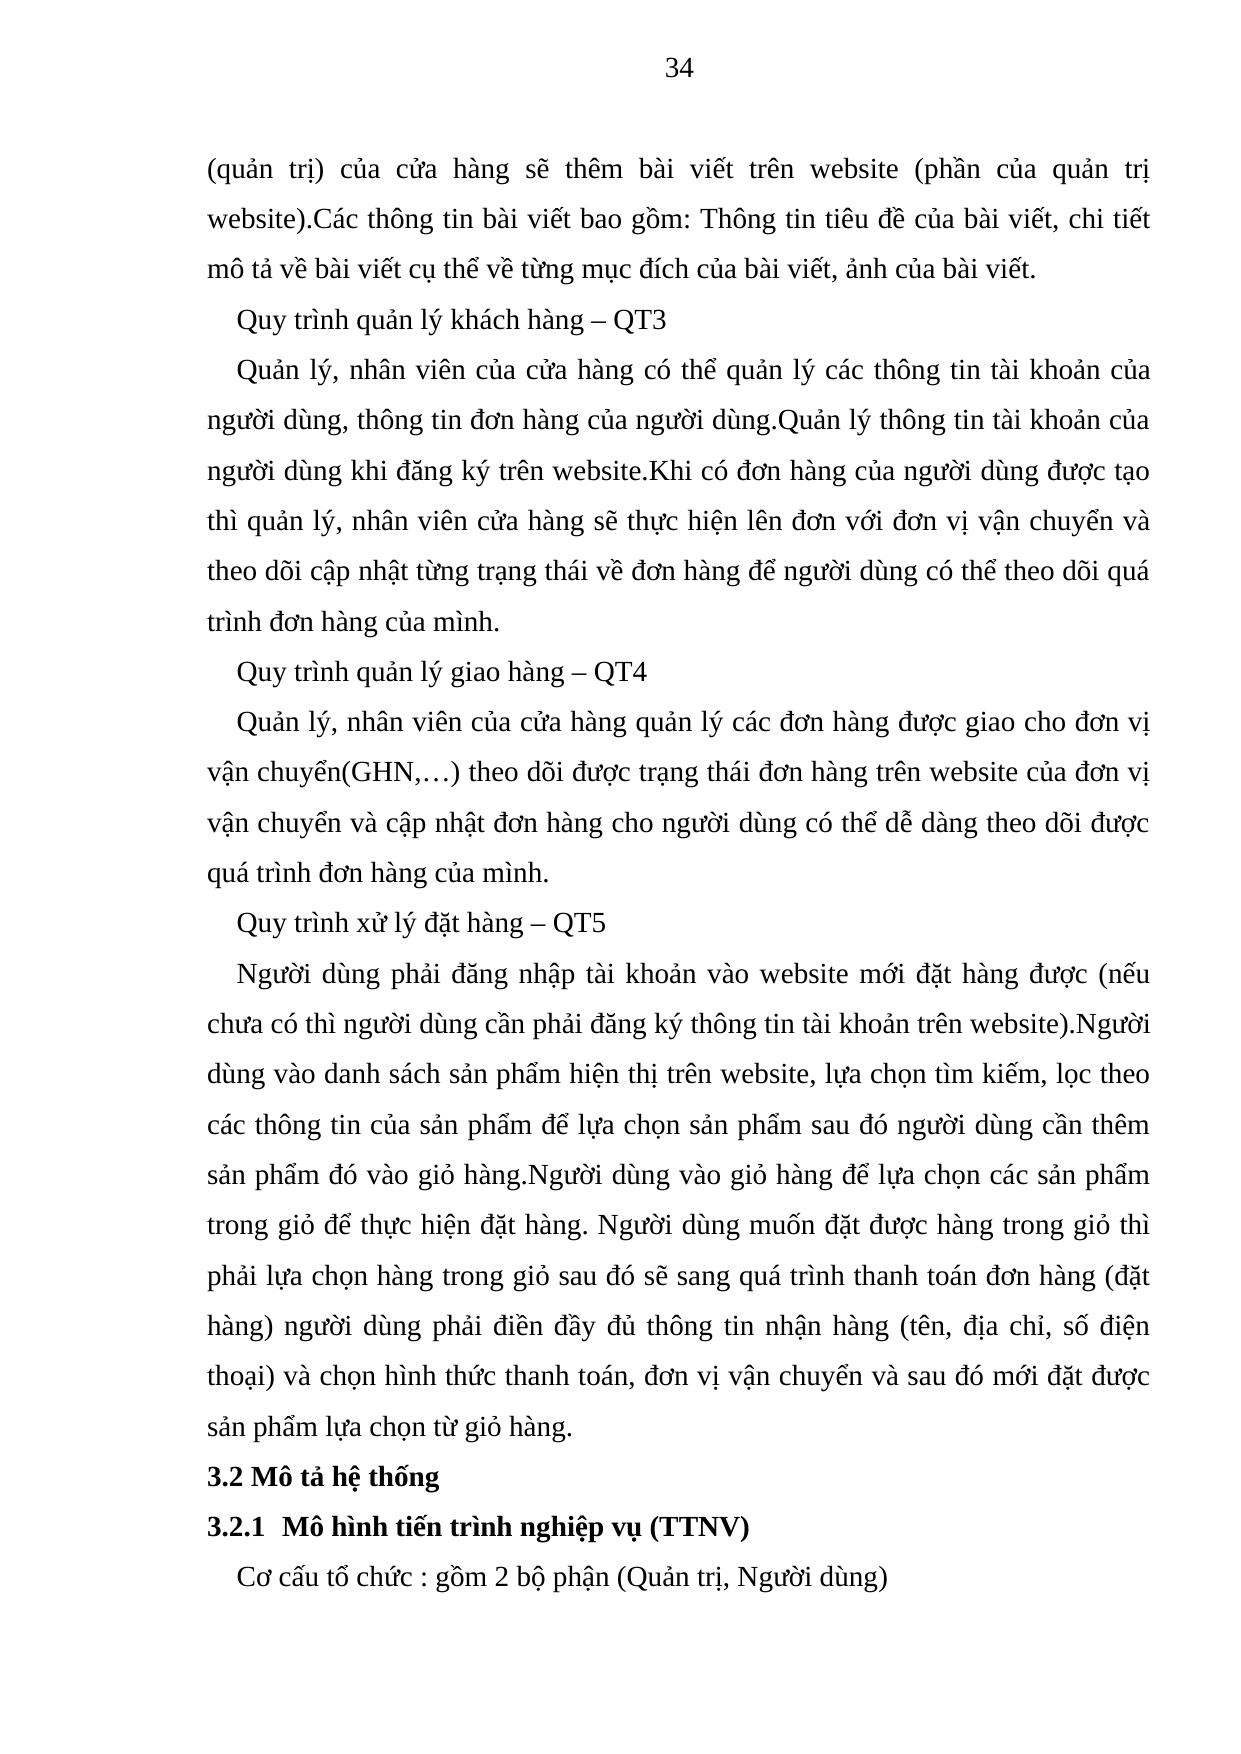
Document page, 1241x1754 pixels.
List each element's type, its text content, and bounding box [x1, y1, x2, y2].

subtitle Mô hình tiến trình nghiệp vụ (TTNV) [207, 1509, 1152, 1543]
text Cơ cấu tổ chức : gồm 2 bộ phận (Quản trị, Người dùng) [207, 1559, 1152, 1593]
text Quản lý, nhân viên của cửa hàng có thể quản lý các thông tin tài khoản của người dùng, thông tin đơn hàng của người dùng.Quản lý thông tin tài khoản của người dùng khi đăng ký trên website.Khi có đơn hàng của người dùng được tạo thì quản lý, nhân viên cửa hàng sẽ thực hiện lên đơn với đơn vị vận chuyển và theo dõi cập nhật từng trạng thái về đơn hàng để người dùng có thể theo dõi quá trình đơn hàng của mình. [207, 352, 1152, 637]
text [207, 151, 1152, 285]
text Quản lý, nhân viên của cửa hàng quản lý các đơn hàng được giao cho đơn vị vận chuyển(GHN,…) theo dõi được trạng thái đơn hàng trên website của đơn vị vận chuyển và cập nhật đơn hàng cho người dùng có thể dễ dàng theo dõi được quá trình đơn hàng của mình. [207, 704, 1152, 889]
text Quy trình quản lý khách hàng – QT3 [207, 302, 1152, 335]
text Người dùng phải đăng nhập tài khoản vào website mới đặt hàng được (nếu chưa có thì người dùng cần phải đăng ký thông tin tài khoản trên website).Người dùng vào danh sách sản phẩm hiện thị trên website, lựa chọn tìm kiếm, lọc theo các thông tin của sản phẩm để lựa chọn sản phẩm sau đó người dùng cần thêm sản phẩm đó vào giỏ hàng.Người dùng vào giỏ hàng để lựa chọn các sản phẩm trong giỏ để thực hiện đặt hàng. Người dùng muốn đặt được hàng trong giỏ thì phải lựa chọn hàng trong giỏ sau đó sẽ sang quá trình thanh toán đơn hàng (đặt hàng) người dùng phải điền đầy đủ thông tin nhận hàng (tên, địa chỉ, số điện thoại) và chọn hình thức thanh toán, đơn vị vận chuyển và sau đó mới đặt được sản phẩm lựa chọn từ giỏ hàng. [207, 956, 1152, 1442]
text Quy trình quản lý giao hàng – QT4 [207, 654, 1152, 687]
subtitle Mô tả hệ thống [207, 1459, 1152, 1492]
text Quy trình xử lý đặt hàng – QT5 [207, 906, 1152, 939]
